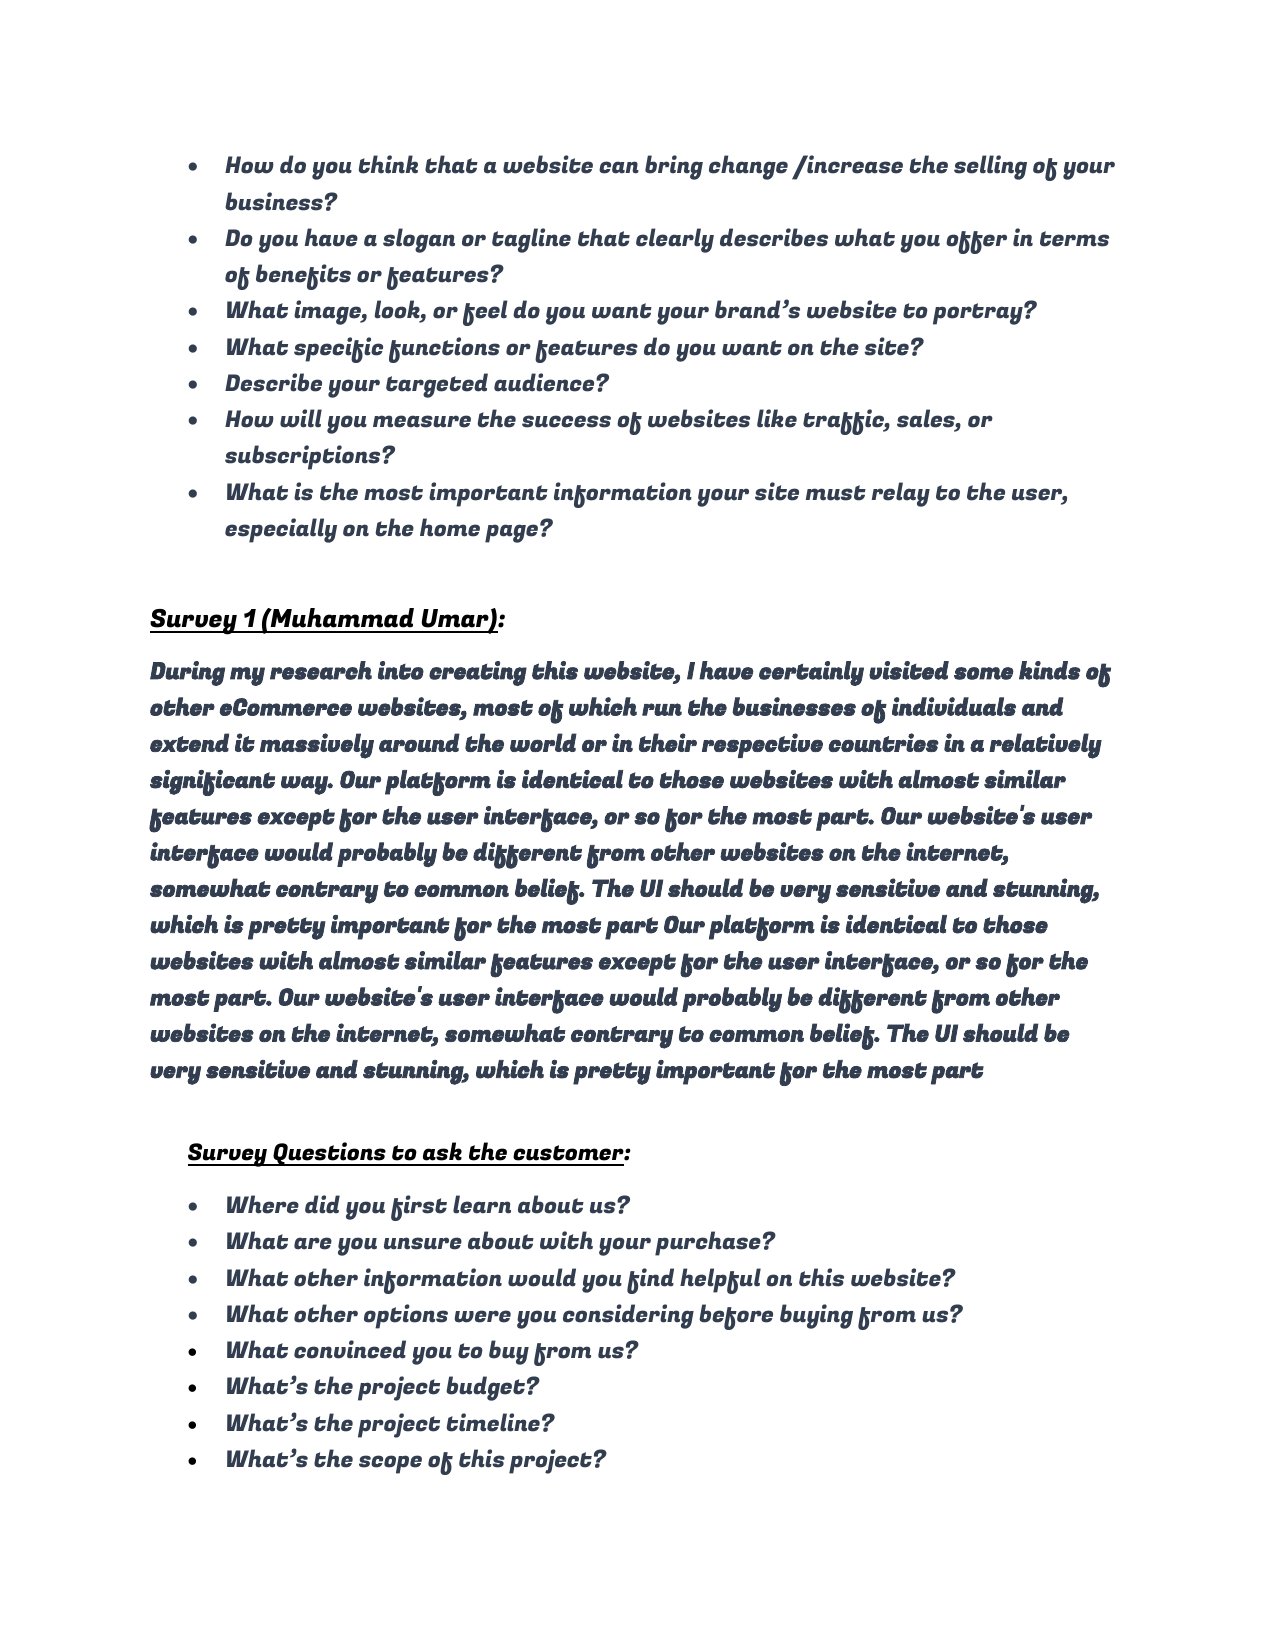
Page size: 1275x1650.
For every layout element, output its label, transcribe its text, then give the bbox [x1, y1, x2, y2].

list Where did you first learn about us? [187, 1189, 1125, 1223]
list How do you think that a website can bring change /increase the selling of your business? [187, 150, 1125, 220]
text Survey Questions to ask the customer: [187, 1137, 1125, 1170]
list What other options were you considering before buying from us? [187, 1298, 1125, 1332]
list What image, look, or feel do you want your brand’s website to portray? [187, 295, 1125, 329]
list What’s the scope of this project? [187, 1443, 1125, 1477]
list What’s the project budget? [187, 1371, 1125, 1404]
list What is the most important information your site must relay to the user, especially on the home page? [187, 476, 1125, 546]
list What’s the project timeline? [187, 1407, 1125, 1441]
list What other information would you find helpful on this website? [187, 1262, 1125, 1296]
list Do you have a slogan or tagline that clearly describes what you offer in terms of benefits or features? [187, 222, 1125, 292]
text During my research into creating this website, I have certainly visited some kinds of other eCommerce websites, most of which run the businesses of individuals and extend it massively around the world or in their respective countries in a relatively significant way. Our platform is identical to those websites with almost similar features except for the user interface, or so for the most part. Our website's user interface would probably be different from other websites on the internet, somewhat contrary to common belief. The UI should be very sensitive and stunning, which is pretty important for the most part Our platform is identical to those websites with almost similar features except for the user interface, or so for the most part. Our website's user interface would probably be different from other websites on the internet, somewhat contrary to common belief. The UI should be very sensitive and stunning, which is pretty important for the most part [150, 655, 1125, 1087]
list What specific functions or features do you want on the site? [187, 331, 1125, 365]
list How will you measure the success of websites like traffic, sales, or subscriptions? [187, 404, 1125, 474]
text Survey 1 (Muhammad Umar): [150, 602, 1125, 638]
list What are you unsure about with your purchase? [187, 1226, 1125, 1259]
list Describe your targeted audience? [187, 367, 1125, 401]
list What convinced you to buy from us? [187, 1334, 1125, 1368]
